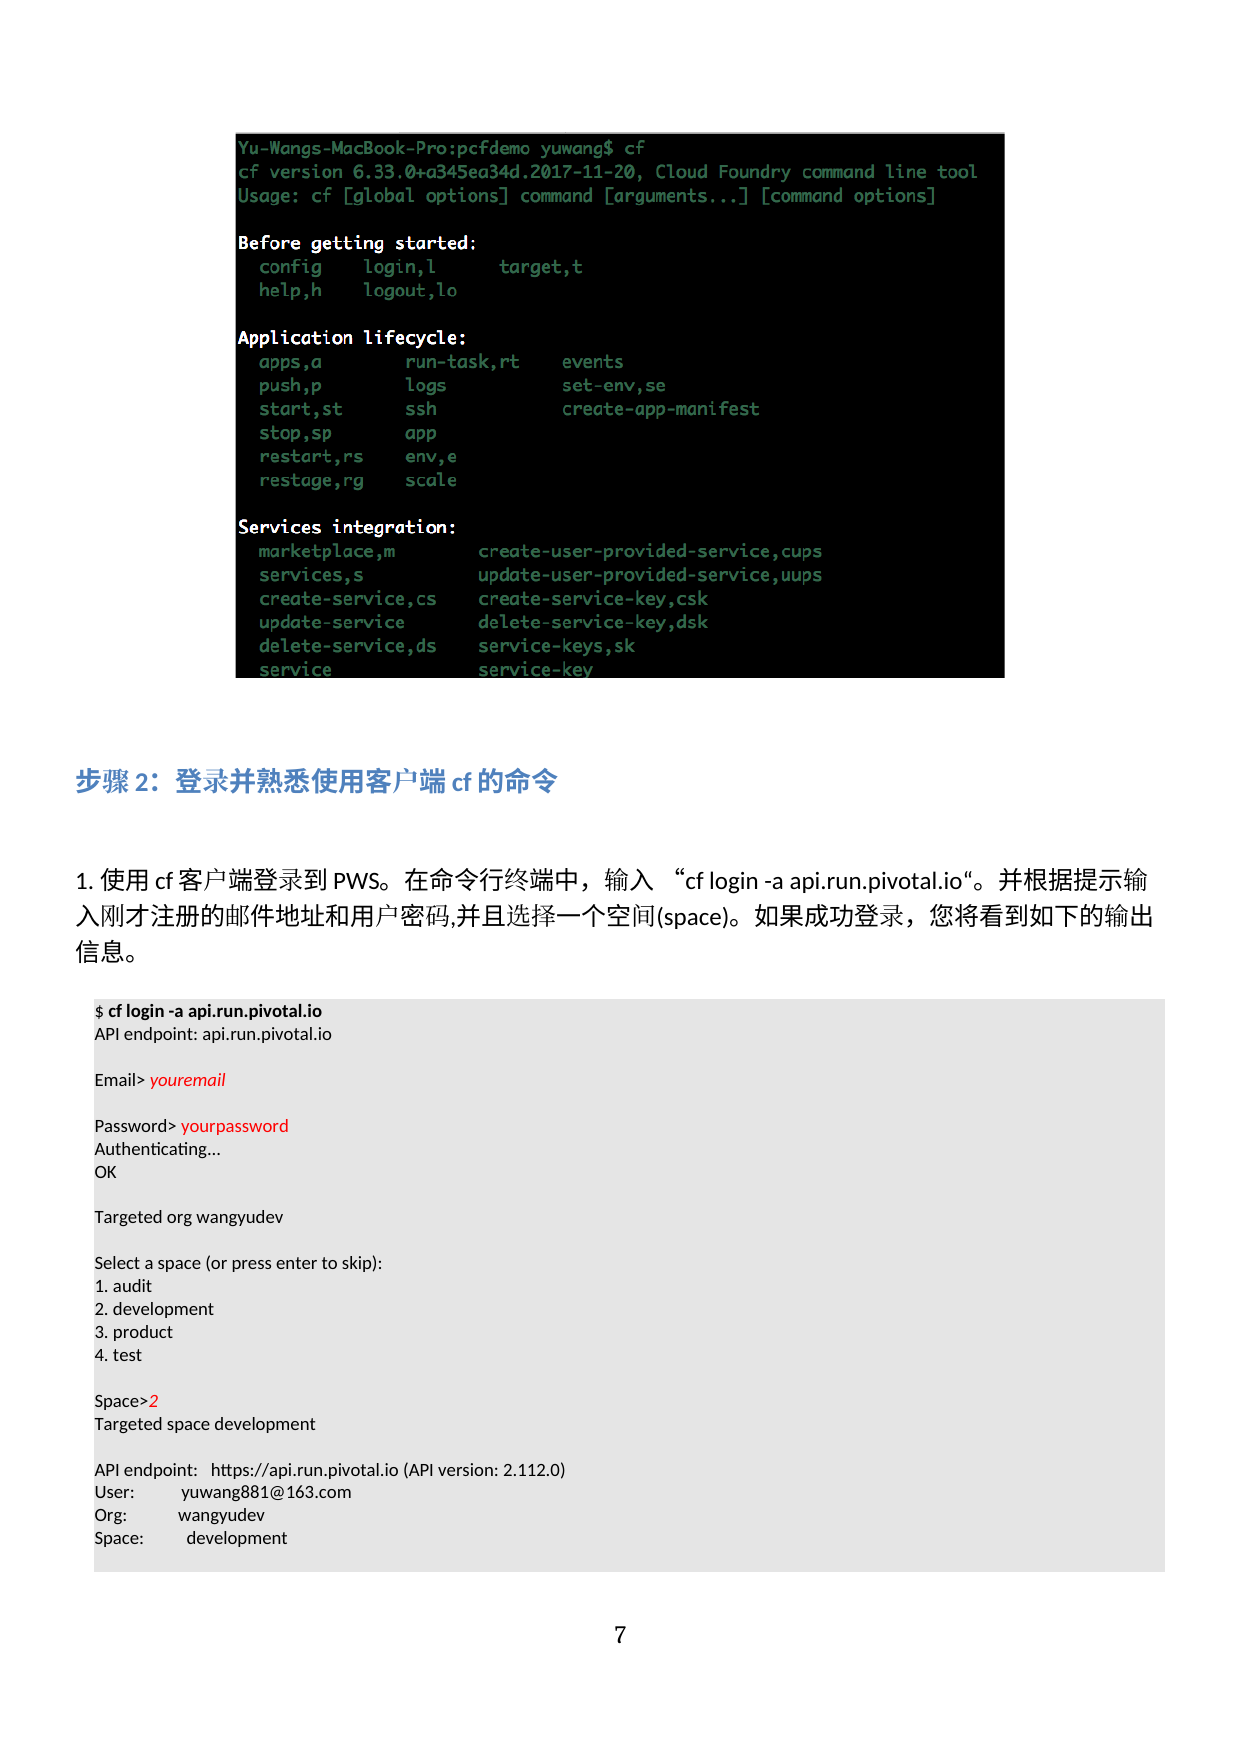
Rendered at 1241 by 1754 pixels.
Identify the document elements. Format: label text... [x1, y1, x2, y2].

text Space>2 [94, 1389, 1165, 1412]
text $ cf login -a api.run.pivotal.io [94, 999, 1165, 1022]
text API endpoint: api.run.pivotal.io [94, 1022, 1165, 1045]
text 4. test [94, 1343, 1165, 1366]
picture [235, 132, 1005, 678]
text Select a space (or press enter to skip): [94, 1251, 1165, 1274]
text Targeted space development [94, 1412, 1165, 1435]
subtitle 步骤2：登录并熟悉使用客户端cf的命令 [75, 760, 1165, 799]
text 2. development [94, 1297, 1165, 1320]
text 1. audit [94, 1274, 1165, 1297]
text Targeted org wangyudev [94, 1206, 1165, 1228]
text Authenticating... [94, 1137, 1165, 1160]
text 3. product [94, 1320, 1165, 1343]
text OK [94, 1160, 1165, 1183]
text Password> yourpassword [94, 1114, 1165, 1137]
text API endpoint: https://api.run.pivotal.io (API version: 2.112.0) [94, 1458, 1165, 1481]
text 1. 使用cf客户端登录到PWS。在命令行终端中，输入 “cf login -a api.run.pivotal.io“。并根据提示输入刚才注册的邮件地址和用户密码,并且选择一个空间(space)。如果成功登录，您将看到如下的输出信息。 [75, 860, 1165, 969]
text User: yuwang881@163.com [94, 1481, 1165, 1503]
text Email> youremail [94, 1068, 1165, 1091]
text Space: development [94, 1526, 1165, 1549]
text Org: wangyudev [94, 1503, 1165, 1526]
